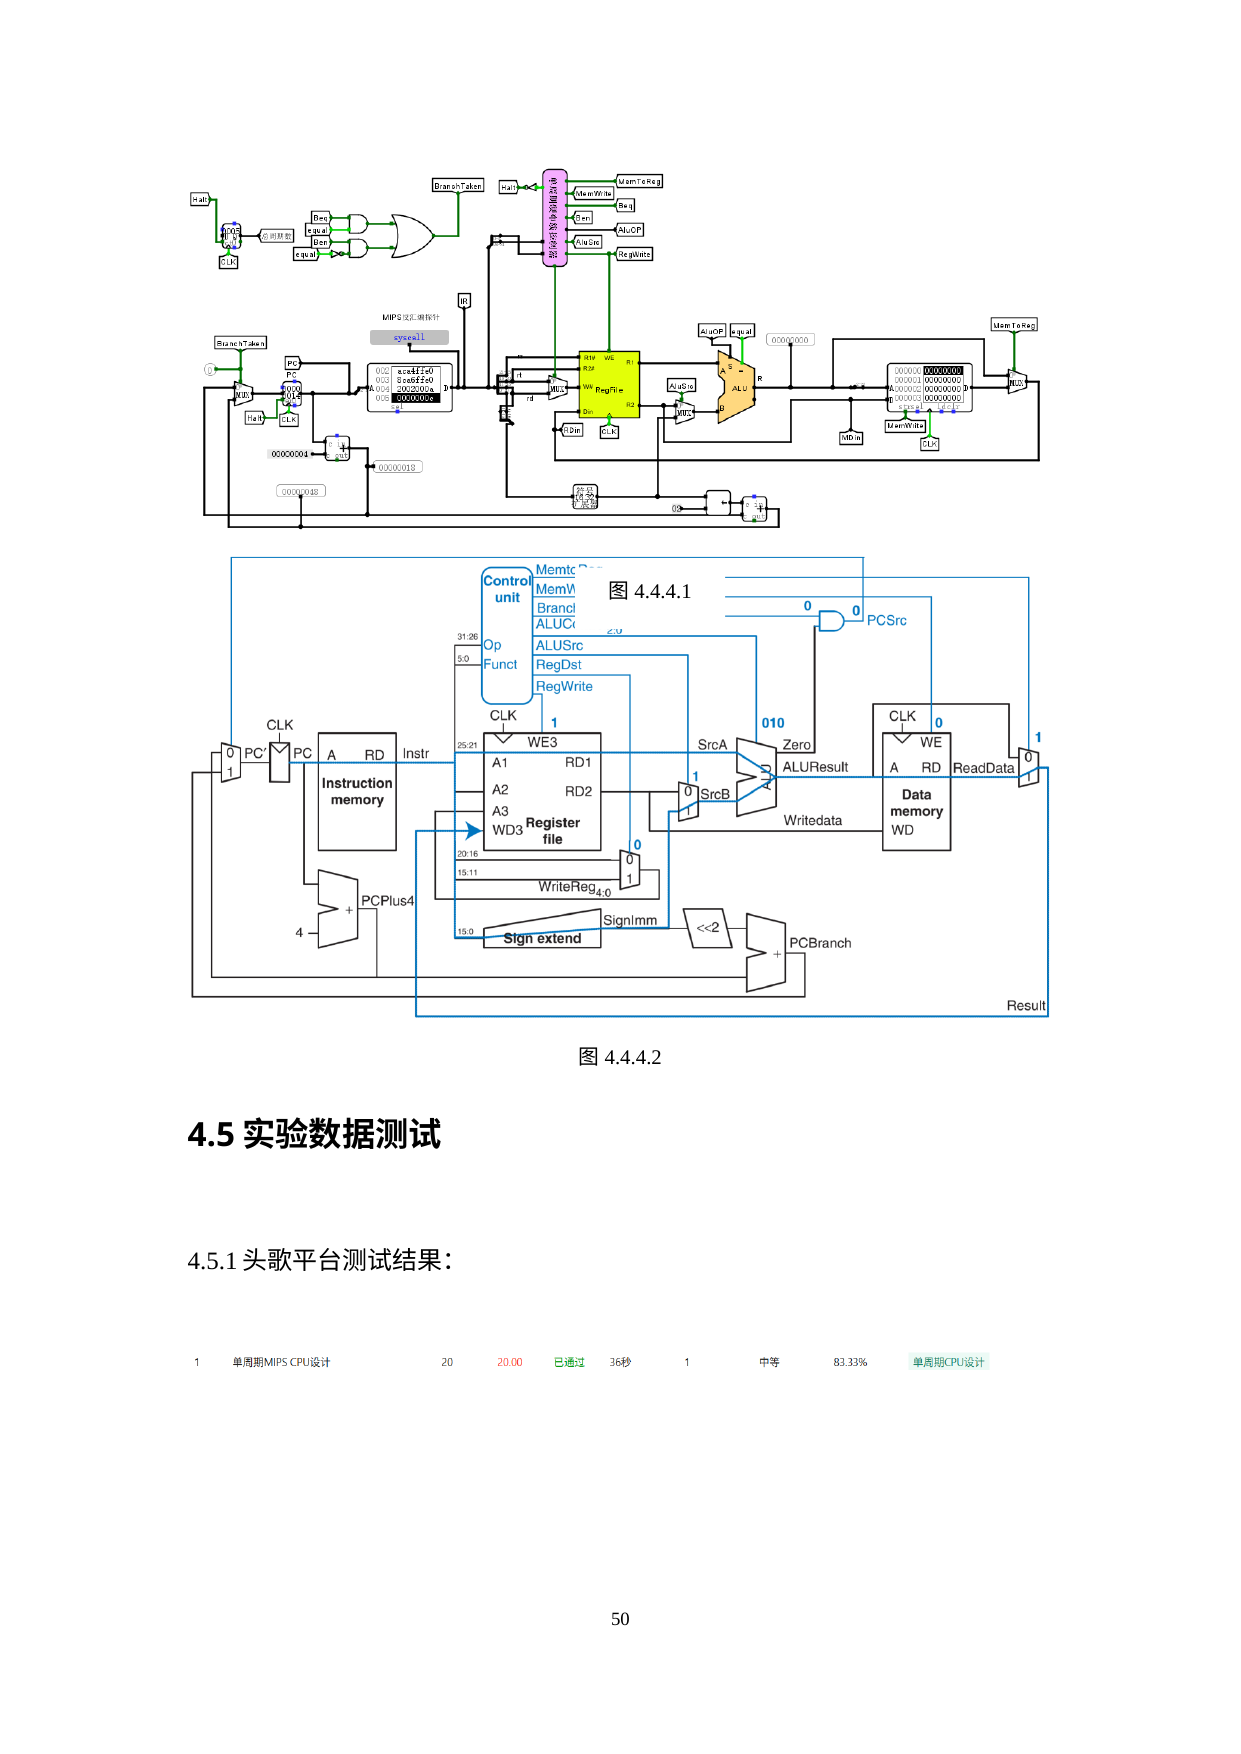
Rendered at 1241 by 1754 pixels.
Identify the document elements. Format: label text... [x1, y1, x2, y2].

picture [187, 1345, 1053, 1379]
text 图 4.4.4.2 [187, 1039, 1053, 1072]
subtitle 4.5实验数据测试 [187, 1099, 1053, 1164]
subtitle 4.5.1头歌平台测试结果： [187, 1226, 1053, 1291]
picture [187, 162, 1053, 537]
picture [187, 552, 1053, 1022]
